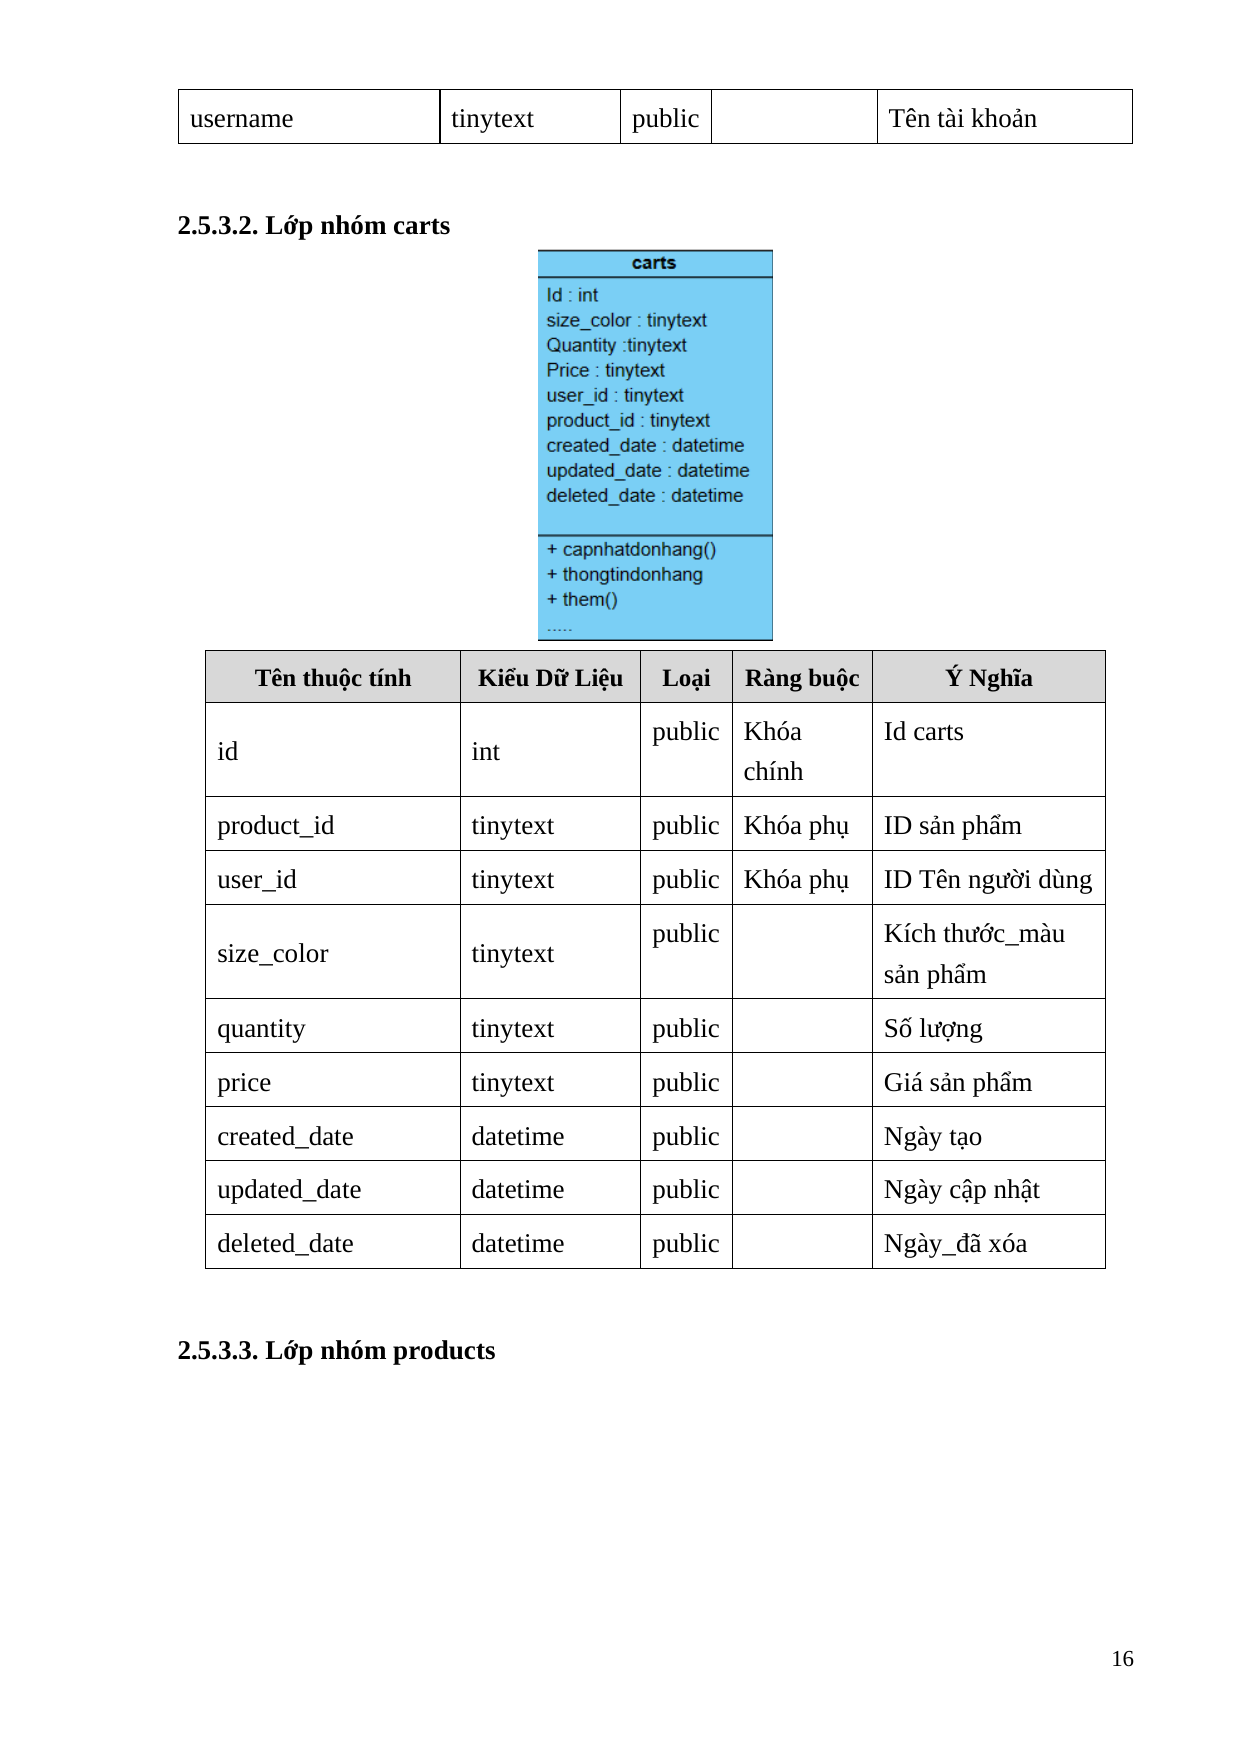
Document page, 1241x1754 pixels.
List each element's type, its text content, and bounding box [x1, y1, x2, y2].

table_cell product_id [206, 797, 460, 850]
list 2.5.3.3. Lớp nhóm products [177, 1334, 1134, 1366]
table_cell username [179, 90, 439, 143]
table_cell Ngày cập nhật [873, 1161, 1105, 1214]
table_cell [712, 90, 877, 143]
table_cell Khóa phụ [733, 851, 872, 904]
table_header Kiểu Dữ Liệu [461, 651, 640, 702]
picture [538, 249, 773, 641]
table_cell public [641, 905, 732, 998]
table_header Tên thuộc tính [206, 651, 460, 702]
table_cell price [206, 1053, 460, 1106]
table_cell Kích thước_màu sản phẩm [873, 905, 1105, 998]
table_header Ràng buộc [733, 651, 872, 702]
table_cell [733, 1107, 872, 1160]
table_cell created_date [206, 1107, 460, 1160]
table_cell public [641, 1161, 732, 1214]
table_cell datetime [461, 1215, 640, 1268]
table_cell [733, 1053, 872, 1106]
table_cell datetime [461, 1107, 640, 1160]
table_cell [733, 905, 872, 998]
table_cell Khóa chính [733, 703, 872, 796]
table_cell public [641, 703, 732, 796]
table_cell tinytext [441, 90, 620, 143]
table_cell tinytext [461, 797, 640, 850]
table_cell deleted_date [206, 1215, 460, 1268]
list 2.5.3.2. Lớp nhóm carts [177, 209, 1134, 240]
table_cell updated_date [206, 1161, 460, 1214]
table_cell public [641, 1107, 732, 1160]
table_cell Số lượng [873, 999, 1105, 1052]
table_cell [733, 1161, 872, 1214]
table_cell ID sản phẩm [873, 797, 1105, 850]
table_cell Tên tài khoản [878, 90, 1132, 143]
table_cell Khóa phụ [733, 797, 872, 850]
table_cell [733, 1215, 872, 1268]
table_cell tinytext [461, 999, 640, 1052]
table_cell Id carts [873, 703, 1105, 796]
table_cell [733, 999, 872, 1052]
table_cell tinytext [461, 1053, 640, 1106]
table_cell Ngày_đã xóa [873, 1215, 1105, 1268]
table_cell Giá sản phẩm [873, 1053, 1105, 1106]
table_cell tinytext [461, 851, 640, 904]
table_cell Ngày tạo [873, 1107, 1105, 1160]
table_cell public [641, 1053, 732, 1106]
table_cell user_id [206, 851, 460, 904]
table_cell tinytext [461, 905, 640, 998]
table_cell public [621, 90, 711, 143]
table_cell size_color [206, 905, 460, 998]
table_cell public [641, 797, 732, 850]
table_cell public [641, 851, 732, 904]
table_header Loại [641, 651, 732, 702]
table_header Ý Nghĩa [873, 651, 1105, 702]
table_cell datetime [461, 1161, 640, 1214]
table_cell quantity [206, 999, 460, 1052]
table_cell int [461, 703, 640, 796]
table_cell public [641, 999, 732, 1052]
table_cell public [641, 1215, 732, 1268]
table_cell id [206, 703, 460, 796]
table_cell ID Tên người dùng [873, 851, 1105, 904]
